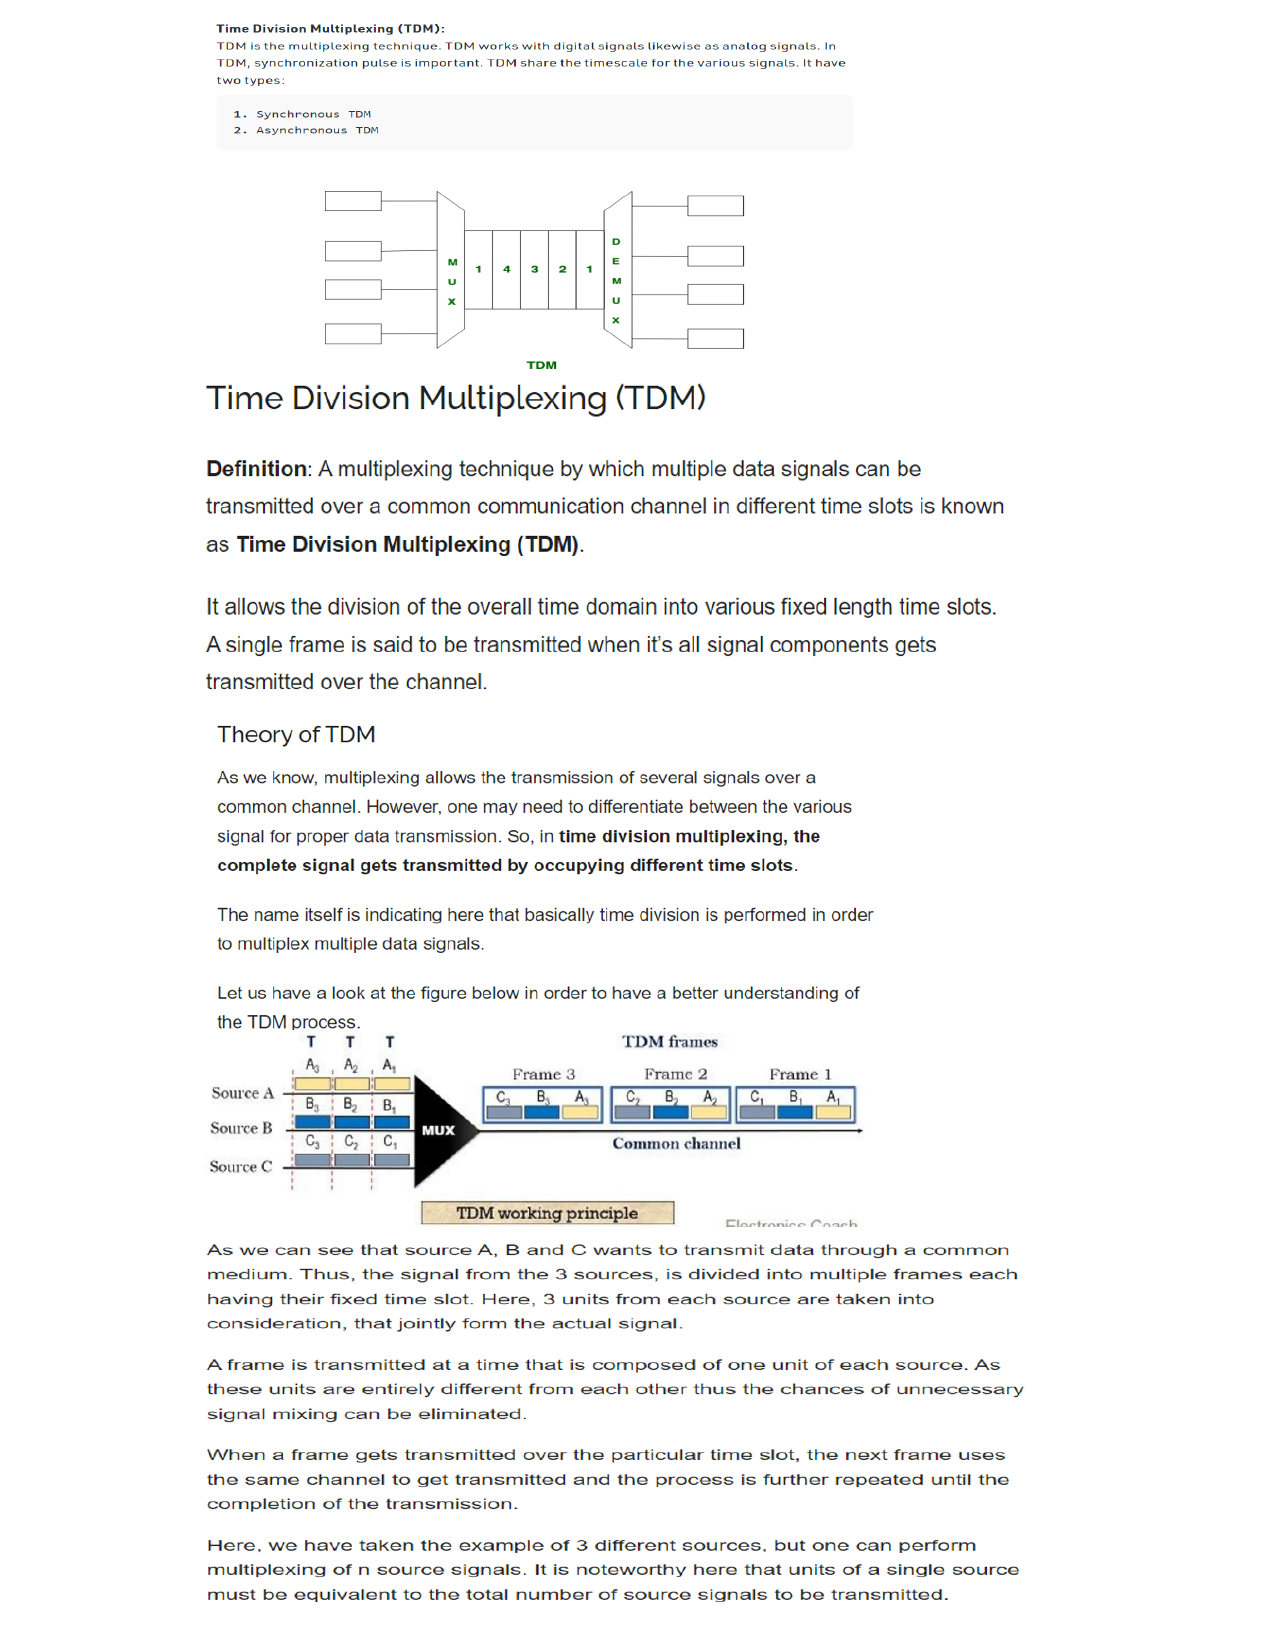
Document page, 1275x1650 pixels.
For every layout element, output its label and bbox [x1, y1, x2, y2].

picture [204, 22, 1027, 1611]
